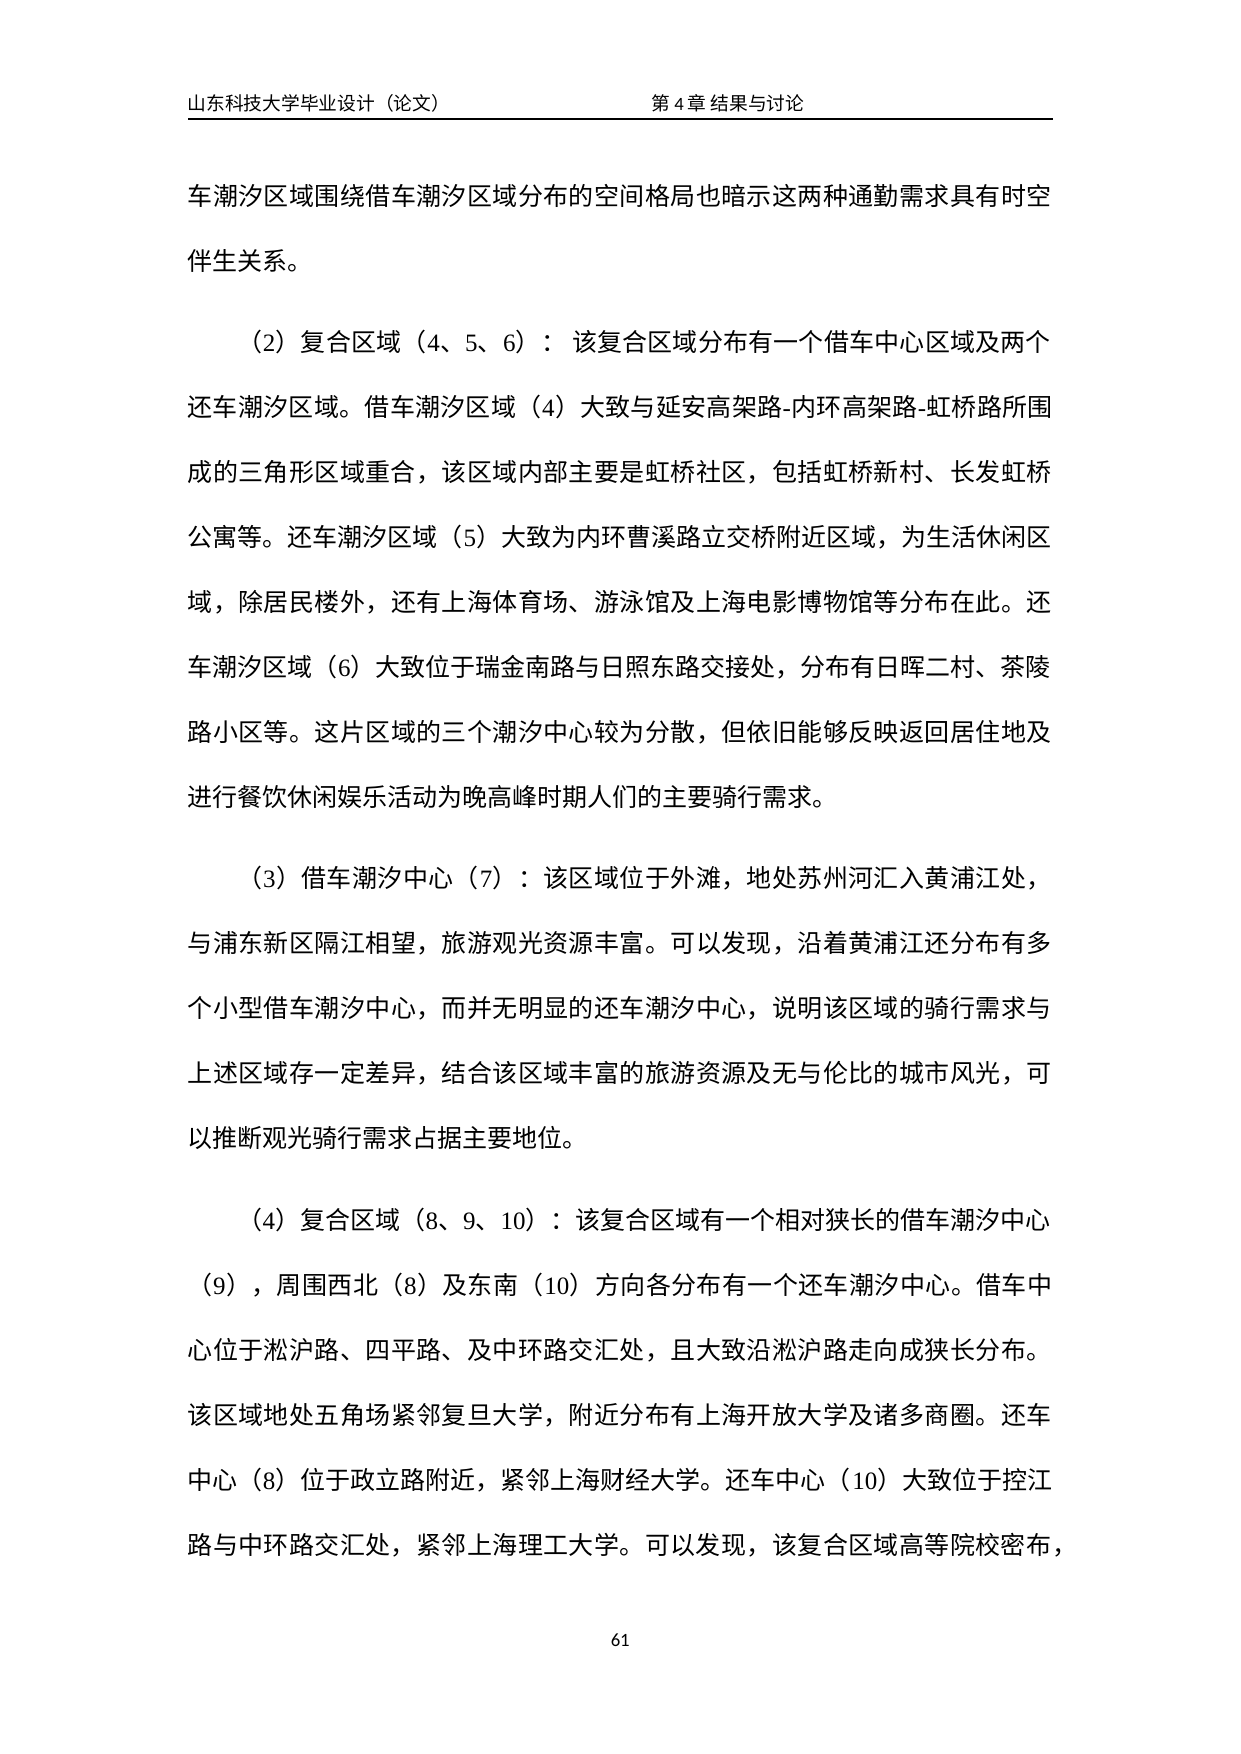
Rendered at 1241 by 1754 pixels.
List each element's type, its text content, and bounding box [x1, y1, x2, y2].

text （2）复合区域（4、5、6）： 该复合区域分布有一个借车中心区域及两个还车潮汐区域。借车潮汐区域（4）大致与延安高架路-内环高架路-虹桥路所围成的三角形区域重合，该区域内部主要是虹桥社区，包括虹桥新村、长发虹桥公寓等。还车潮汐区域（5）大致为内环曹溪路立交桥附近区域，为生活休闲区域，除居民楼外，还有上海体育场、游泳馆及上海电影博物馆等分布在此。还车潮汐区域（6）大致位于瑞金南路与日照东路交接处，分布有日晖二村、茶陵路小区等。这片区域的三个潮汐中心较为分散，但依旧能够反映返回居住地及进行餐饮休闲娱乐活动为晚高峰时期人们的主要骑行需求。 [187, 308, 1053, 828]
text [187, 162, 1053, 292]
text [187, 1186, 1053, 1576]
text （3）借车潮汐中心（7）：该区域位于外滩，地处苏州河汇入黄浦江处，与浦东新区隔江相望，旅游观光资源丰富。可以发现，沿着黄浦江还分布有多个小型借车潮汐中心，而并无明显的还车潮汐中心，说明该区域的骑行需求与上述区域存一定差异，结合该区域丰富的旅游资源及无与伦比的城市风光，可以推断观光骑行需求占据主要地位。 [187, 844, 1053, 1169]
